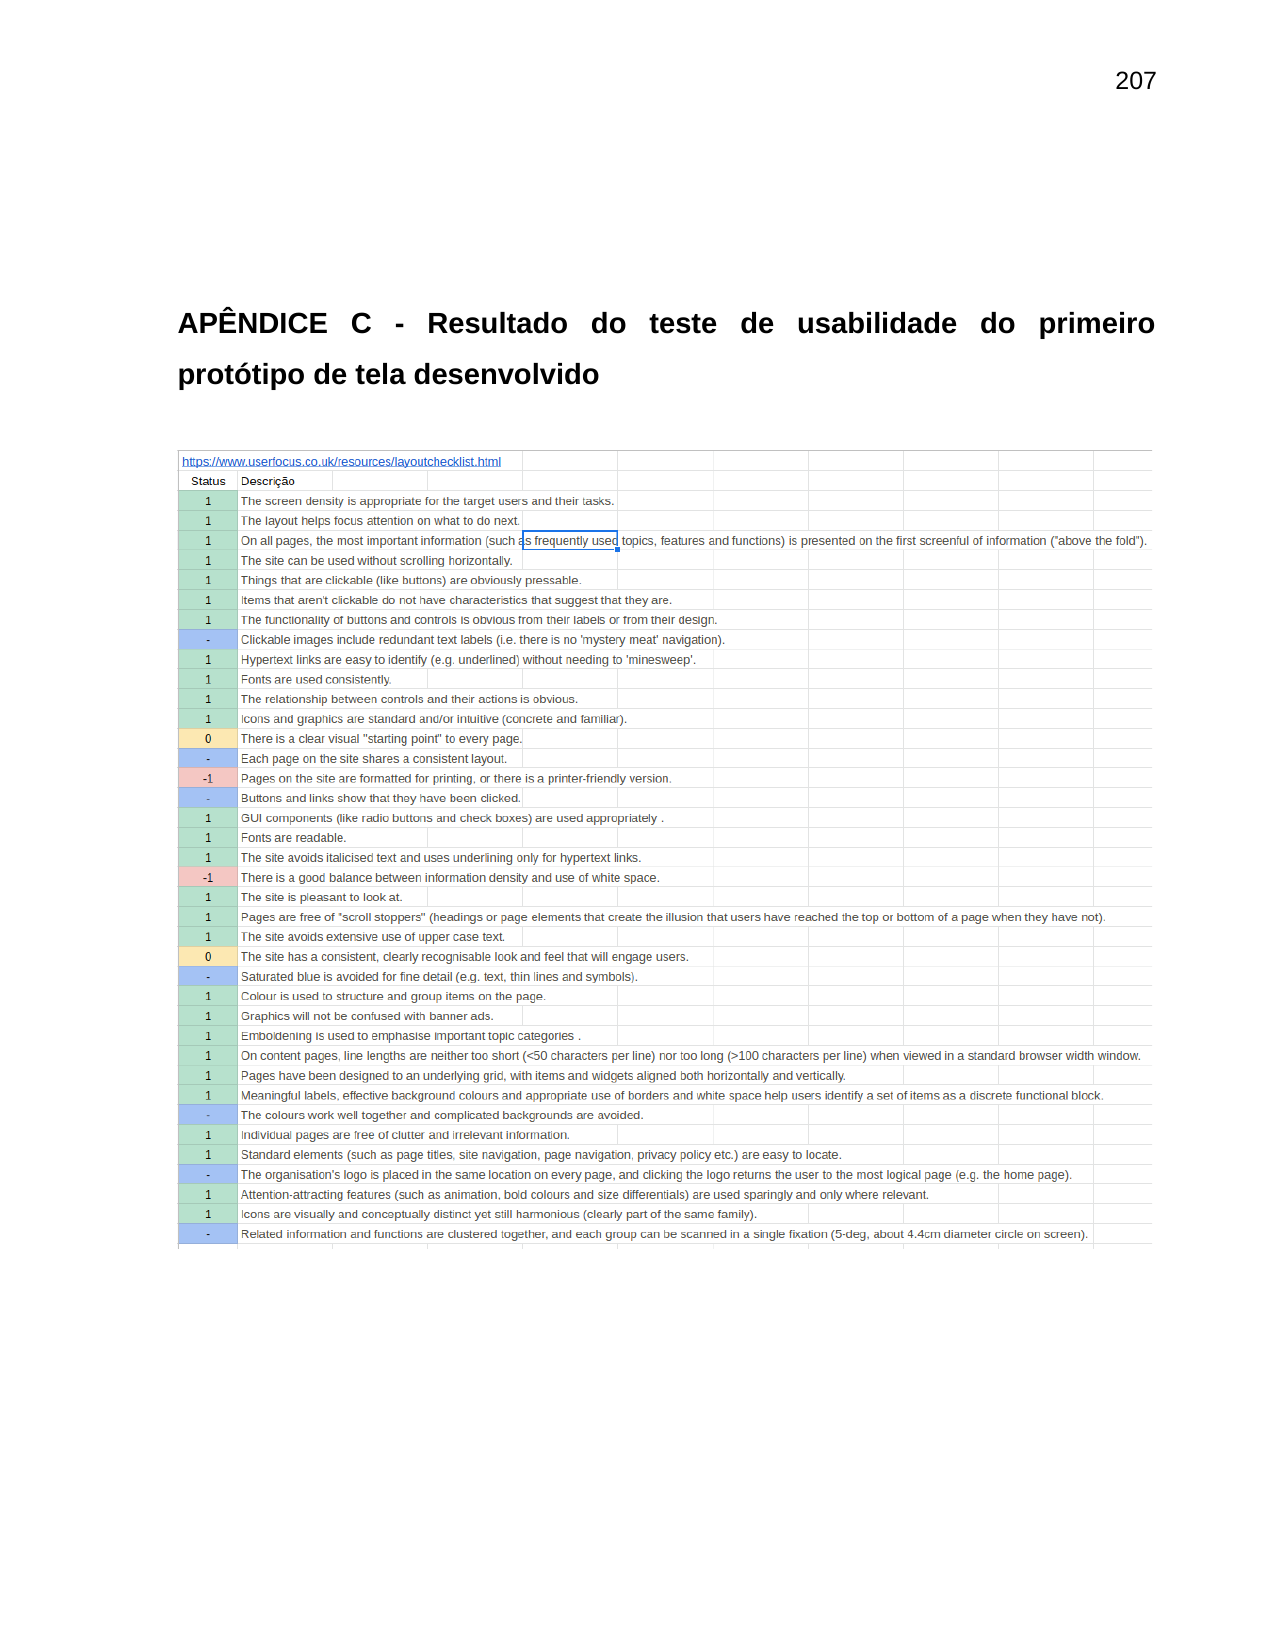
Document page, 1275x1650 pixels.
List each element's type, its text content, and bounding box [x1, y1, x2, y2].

picture [177, 450, 1153, 1249]
subtitle APÊNDICE C - Resultado do teste de usabilidade do primeiro protótipo de tela desenvolvido [177, 307, 1157, 390]
